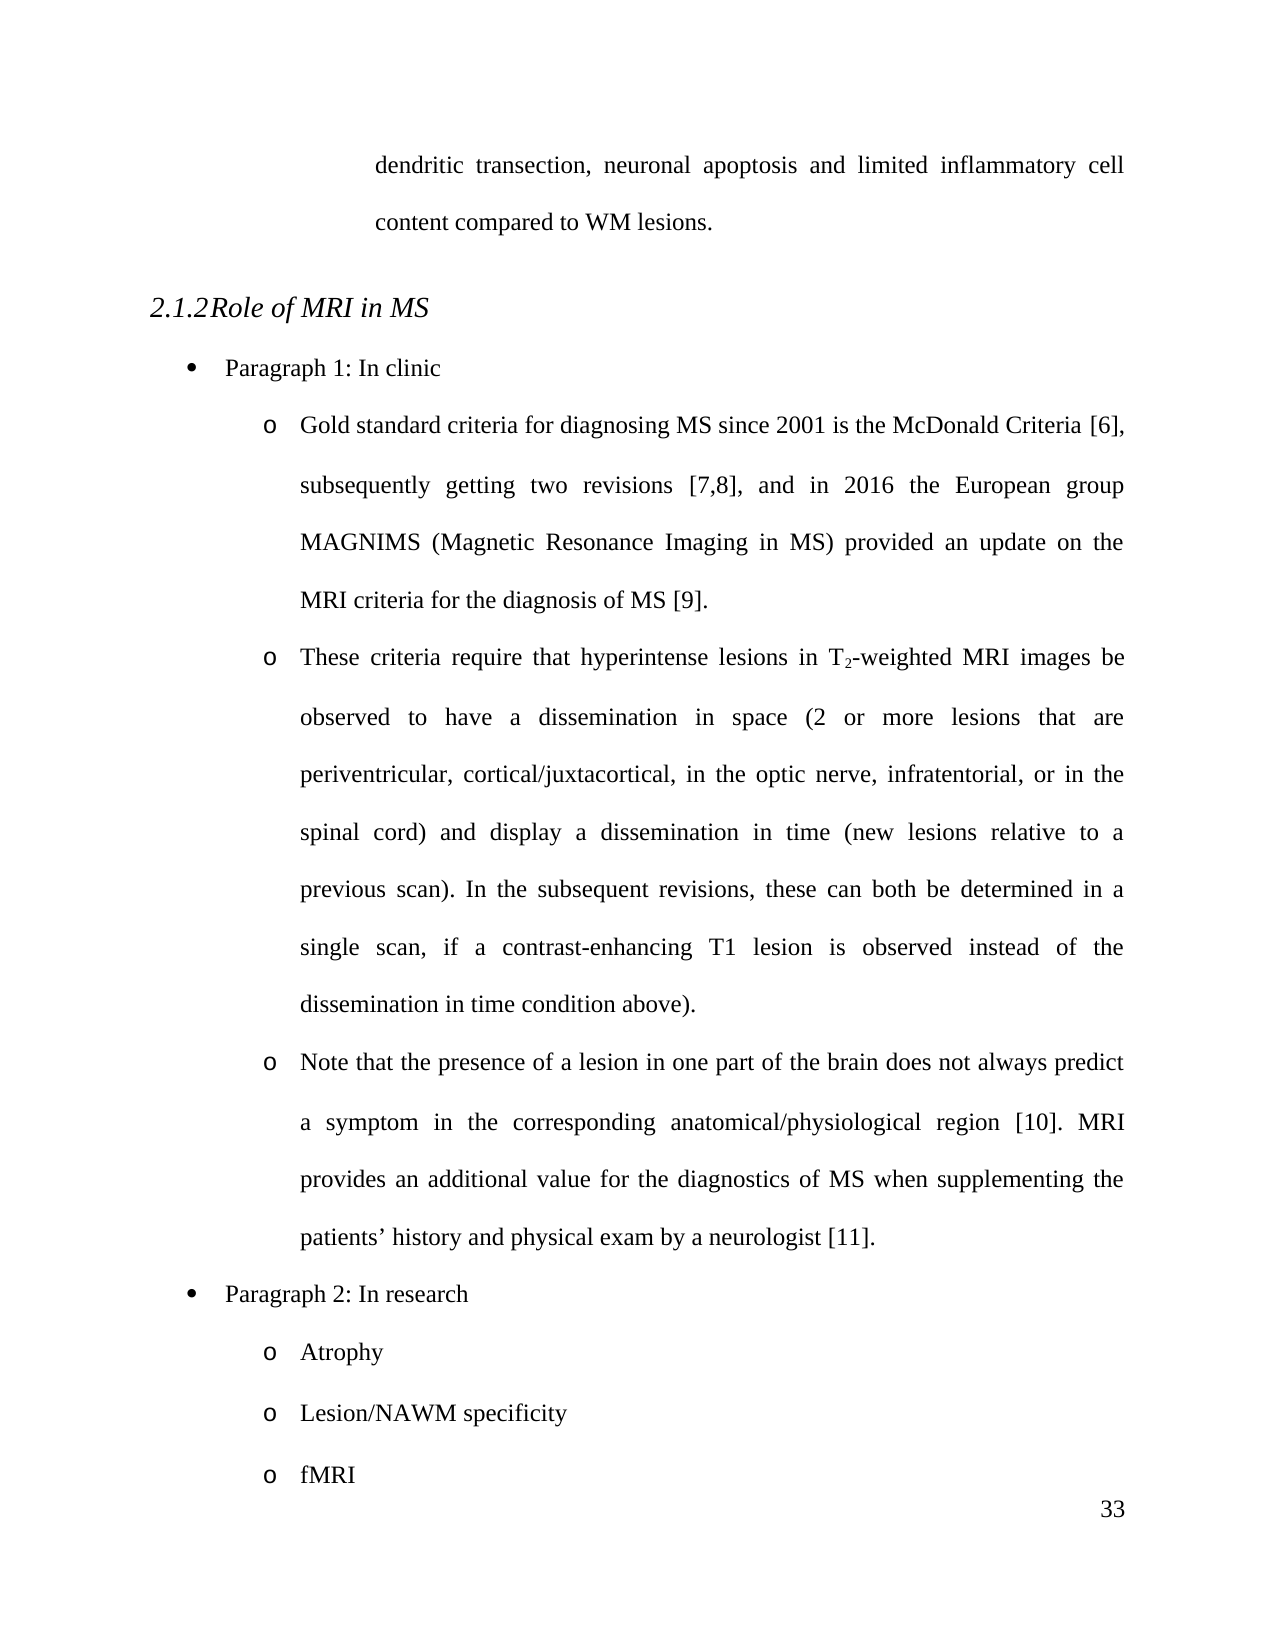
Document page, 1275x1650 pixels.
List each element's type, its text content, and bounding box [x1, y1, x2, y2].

list Paragraph 2: In research [187, 1279, 1125, 1308]
list These criteria require that hyperintense lesions in T2-weighted MRI images be observed to have a dissemination in space (2 or more lesions that are periventricular, cortical/juxtacortical, in the optic nerve, infratentorial, or in the spinal cord) and display a dissemination in time (new lesions relative to a previous scan). In the subsequent revisions, these can both be determined in a single scan, if a contrast-enhancing T1 lesion is observed instead of the dissemination in time condition above). [262, 642, 1125, 1018]
list Note that the presence of a lesion in one part of the brain does not always predict a symptom in the corresponding anatomical/physiological region [10]. MRI provides an additional value for the diagnostics of MS when supplementing the patients’ history and physical exam by a neurologist [11]. [262, 1047, 1125, 1250]
list Paragraph 1: In clinic [187, 353, 1125, 382]
list Lesion/NAWM specificity [262, 1398, 1125, 1429]
list Gold standard criteria for diagnosing MS since 2001 is the McDonald Criteria [6], subsequently getting two revisions [7,8], and in 2016 the European group MAGNIMS (Magnetic Resonance Imaging in MS) provided an update on the MRI criteria for the diagnosis of MS [9]. [262, 410, 1125, 614]
subtitle Role of MRI in MS [150, 290, 1125, 323]
list Atrophy [262, 1337, 1125, 1367]
list fMRI [262, 1460, 1125, 1491]
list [337, 150, 1125, 236]
